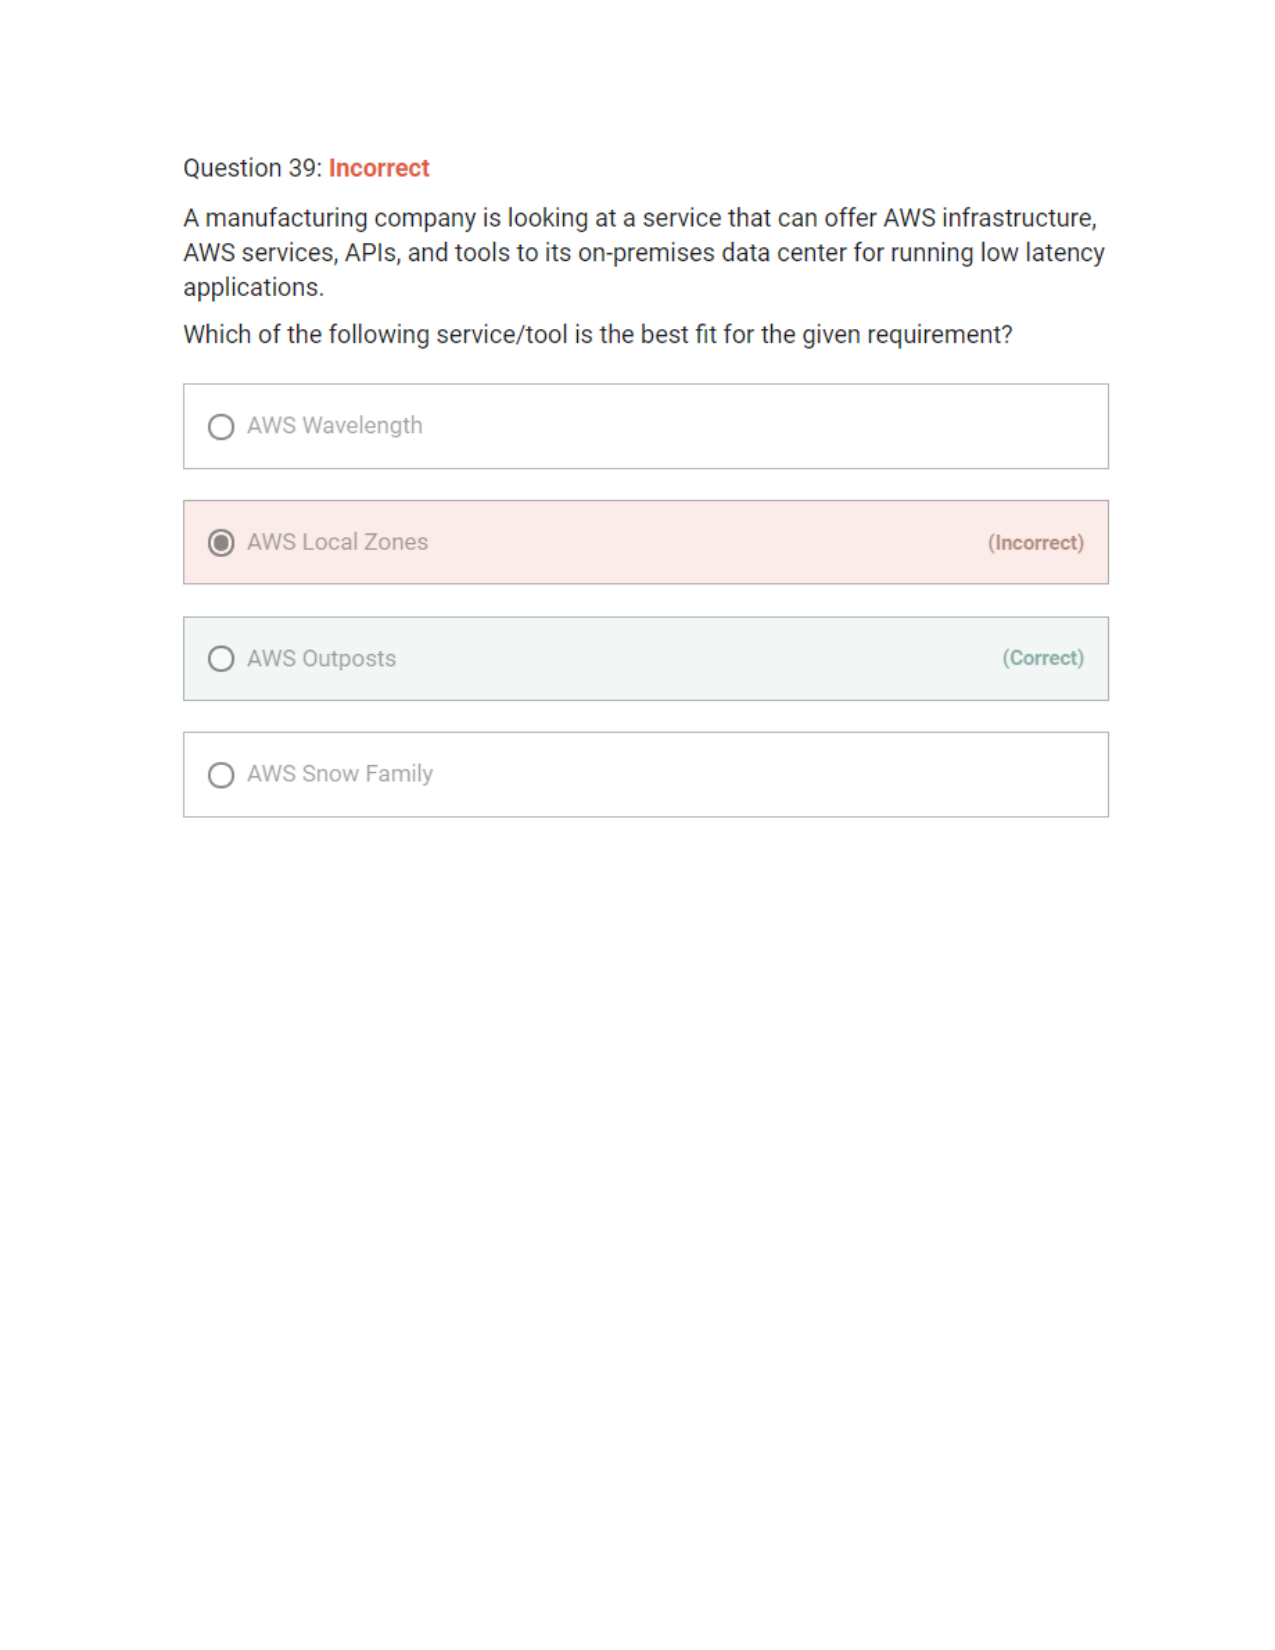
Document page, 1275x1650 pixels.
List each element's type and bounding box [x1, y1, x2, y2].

picture [150, 150, 1125, 840]
